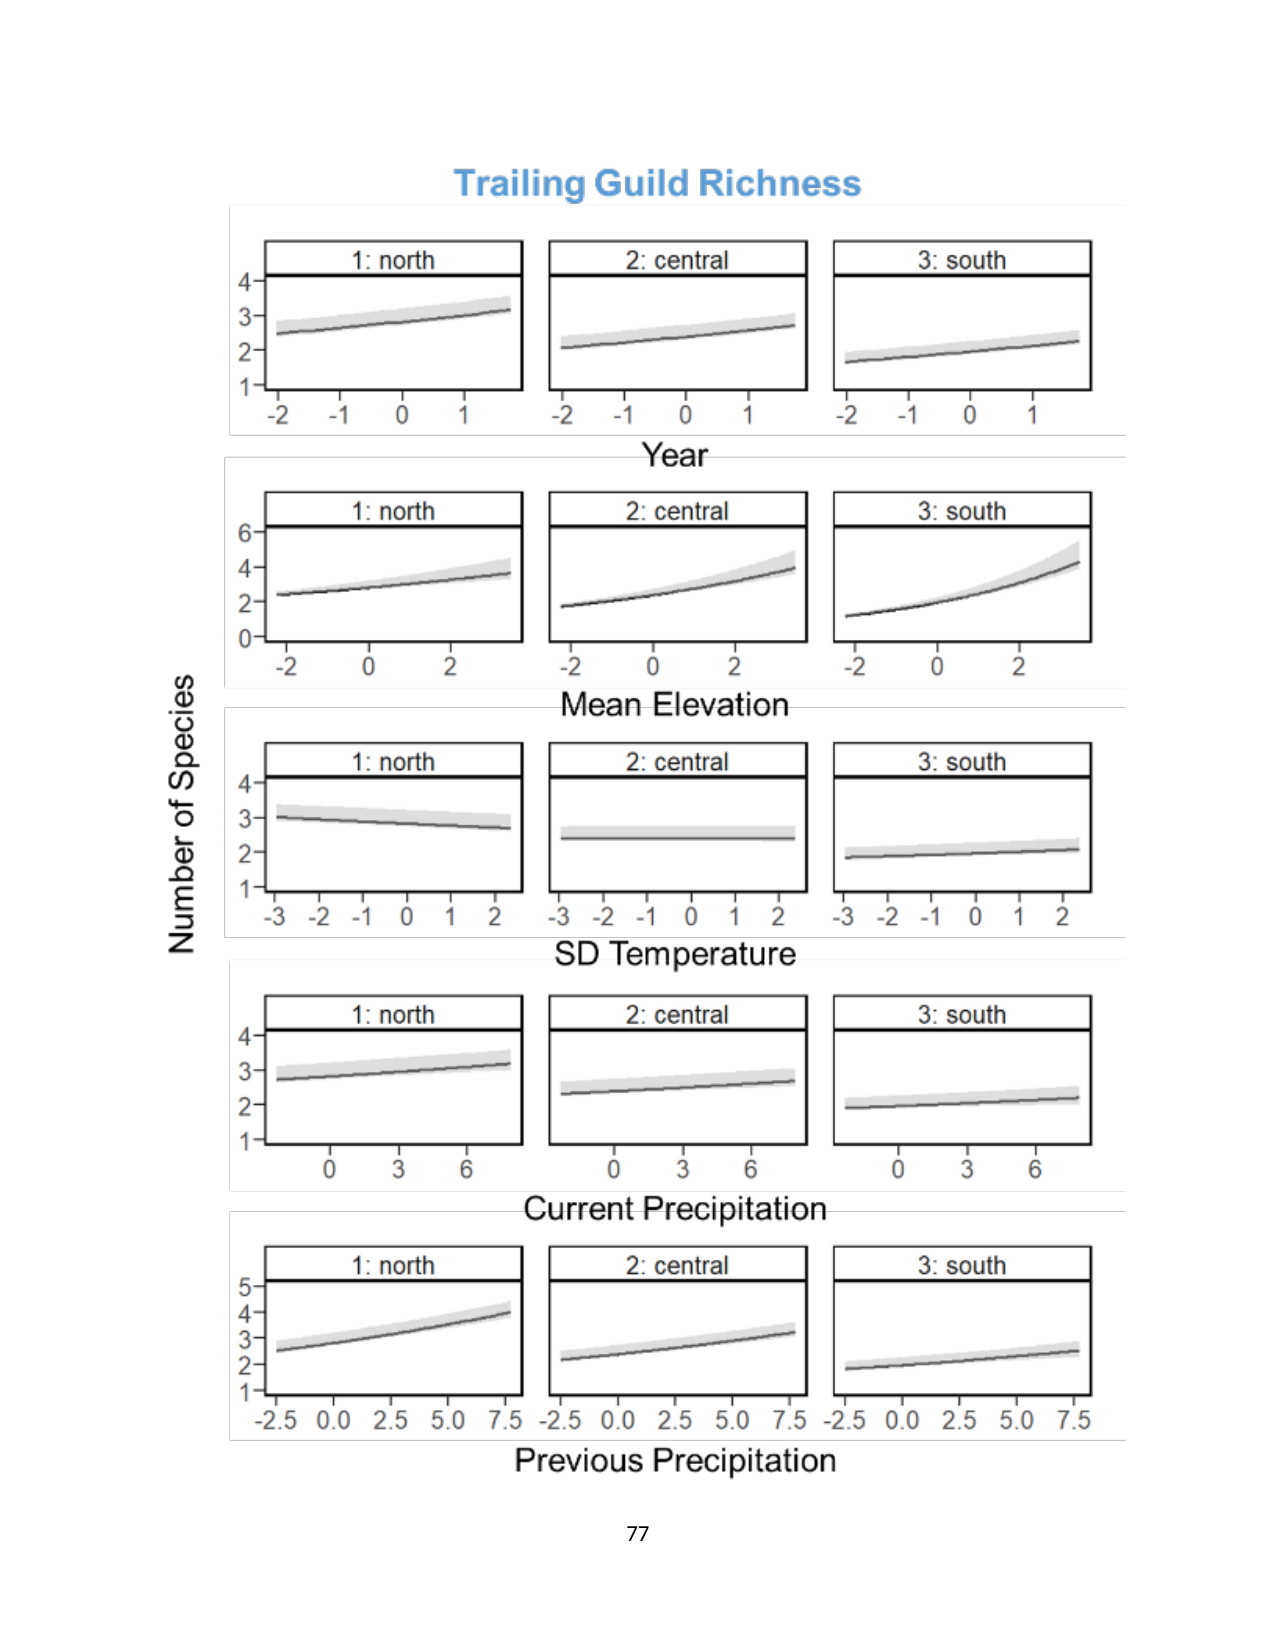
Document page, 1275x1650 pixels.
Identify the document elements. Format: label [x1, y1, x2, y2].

picture [150, 150, 1126, 1500]
